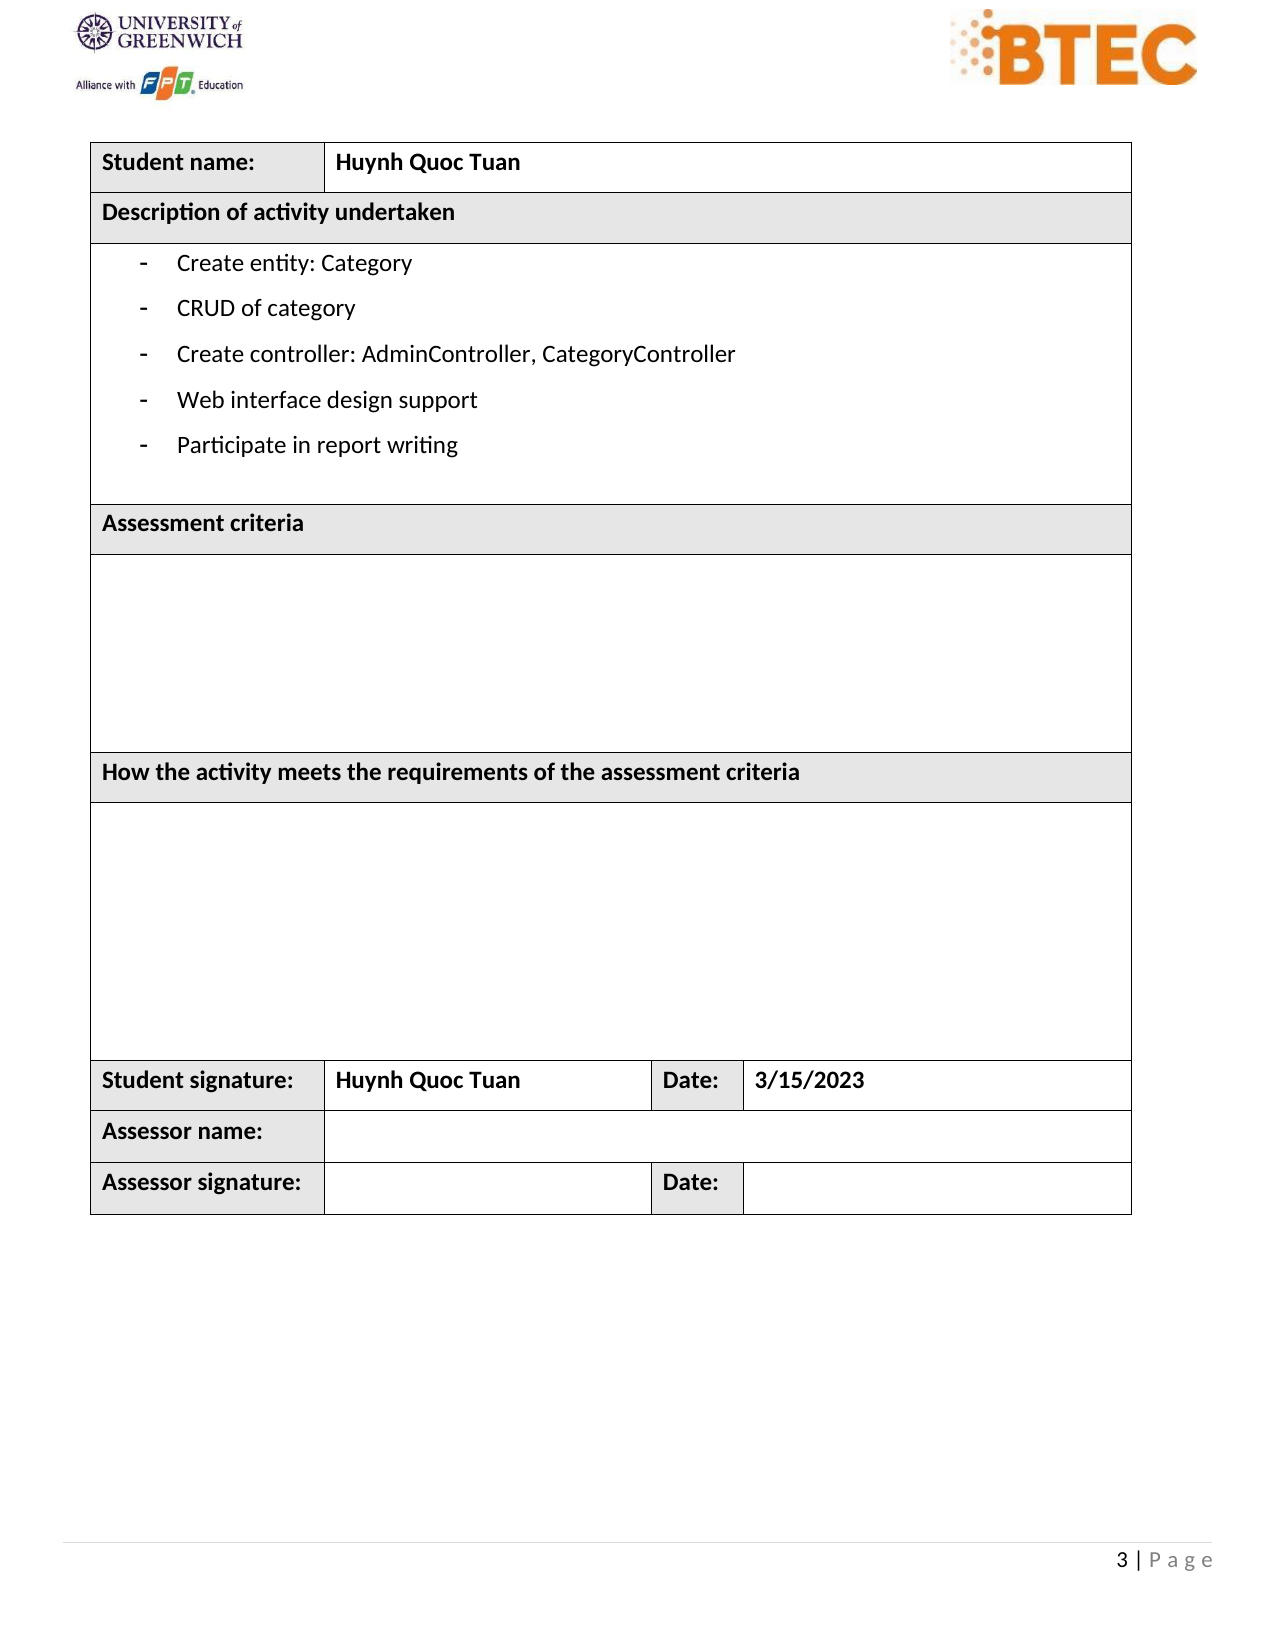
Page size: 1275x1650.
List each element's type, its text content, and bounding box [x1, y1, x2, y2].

table_cell Assessment criteria [91, 505, 1131, 554]
table_cell [325, 1111, 1131, 1162]
table_cell Date: [652, 1163, 743, 1214]
table_cell [91, 803, 1131, 1060]
table_cell [744, 1163, 1131, 1214]
picture [62, 0, 255, 111]
table_header Huynh Quoc Tuan [325, 143, 1131, 192]
table_cell 3/15/2023 [744, 1061, 1131, 1110]
table_cell [91, 555, 1131, 752]
table_cell Description of activity undertaken [91, 193, 1131, 243]
table_cell How the activity meets the requirements of the assessment criteria [91, 753, 1131, 802]
table_cell Student signature: [91, 1061, 324, 1110]
picture [950, 9, 1197, 85]
table_cell [325, 1163, 651, 1214]
table_cell Assessor signature: [91, 1163, 324, 1214]
table_cell Create entity: Category CRUD of category Create controller: AdminController, CategoryController Web interface design support Participate in report writing [91, 244, 1131, 504]
table_cell Assessor name: [91, 1111, 324, 1162]
table_cell Huynh Quoc Tuan [325, 1061, 651, 1110]
table_header Student name: [91, 143, 324, 192]
table_cell Date: [652, 1061, 743, 1110]
